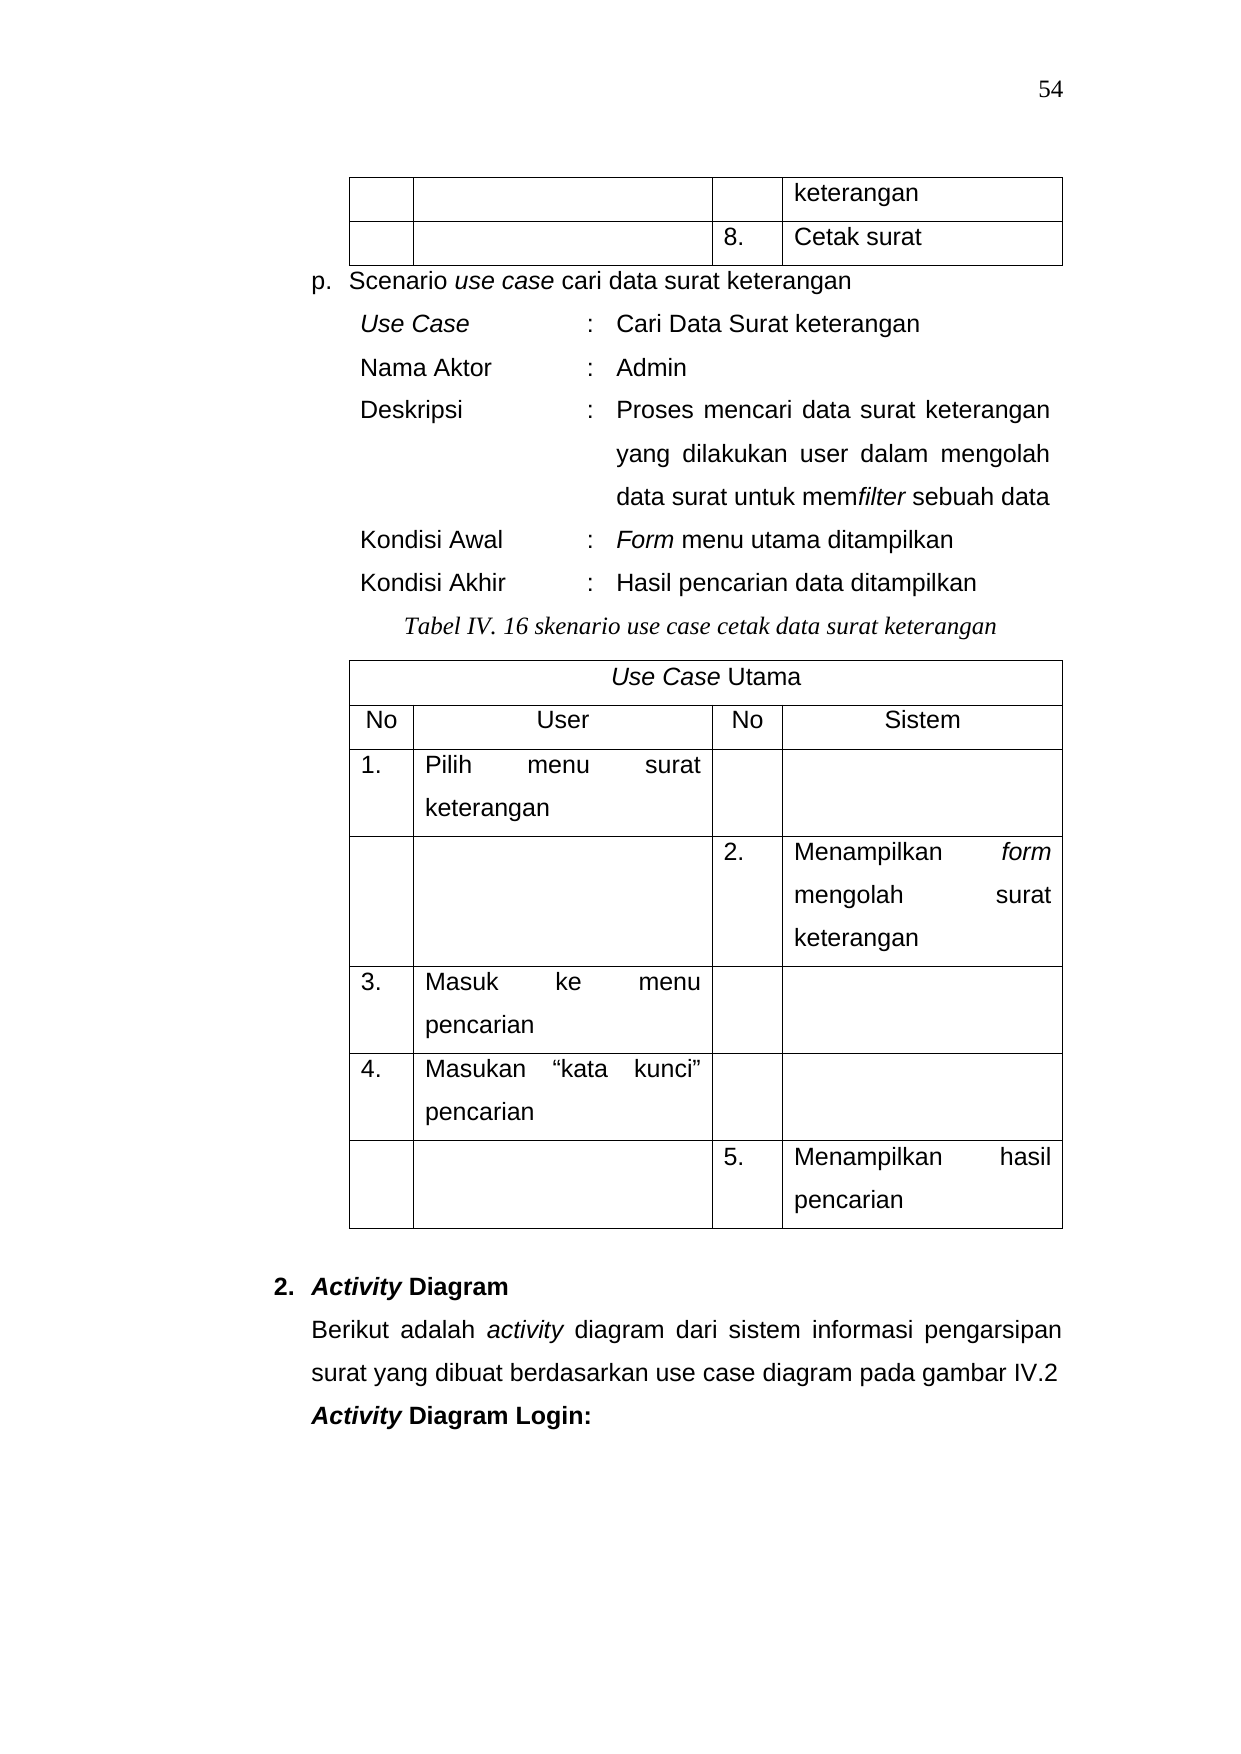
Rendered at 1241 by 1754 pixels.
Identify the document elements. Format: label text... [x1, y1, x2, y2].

table_cell Sistem [783, 706, 1062, 748]
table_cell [783, 178, 1062, 221]
table_cell Pilih menu surat keterangan [414, 750, 712, 836]
table_cell User [414, 706, 712, 748]
table_cell Form menu utama ditampilkan [605, 525, 1062, 568]
table_cell [414, 1141, 712, 1228]
table_cell [783, 967, 1062, 1053]
table_cell [783, 750, 1062, 836]
table_cell 3. [350, 967, 413, 1053]
table_header Use Case Utama [350, 661, 1062, 704]
table_cell No [713, 706, 782, 748]
table_cell : [575, 396, 605, 525]
table_cell [713, 1054, 782, 1140]
table_cell [783, 1054, 1062, 1140]
table_cell Cetak surat [783, 222, 1062, 265]
table_cell Deskripsi [349, 396, 575, 525]
list Activity Diagram [274, 1272, 1063, 1301]
table_cell Menampilkan form mengolah surat keterangan [783, 837, 1062, 966]
table_cell Menampilkan hasil pencarian [783, 1141, 1062, 1228]
table_cell 8. [713, 222, 782, 265]
table_cell 4. [350, 1054, 413, 1140]
table_cell Admin [605, 353, 1062, 396]
table_cell Proses mencari data surat keterangan yang dilakukan user dalam mengolah data surat untuk memfilter sebuah data [605, 396, 1062, 525]
table_cell 7. [713, 178, 782, 221]
table_cell 1. [350, 750, 413, 836]
table_header Cari Data Surat keterangan [605, 310, 1062, 352]
table_cell Masukan “kata kunci” pencarian [414, 1054, 712, 1140]
table_cell No [350, 706, 413, 748]
table_cell [713, 967, 782, 1053]
list Scenario use case cari data surat keterangan [311, 266, 1063, 295]
table_cell Kondisi Akhir [349, 568, 575, 611]
table_cell Hasil pencarian data ditampilkan [605, 568, 1062, 611]
table_cell [713, 750, 782, 836]
table_cell [350, 1141, 413, 1228]
table_cell : [575, 353, 605, 396]
table_cell Kondisi Awal [349, 525, 575, 568]
table_cell [350, 178, 413, 221]
text Tabel IV. 16 skenario use case cetak data surat keterangan [340, 611, 1063, 639]
table_cell 2. [713, 837, 782, 966]
table_cell : [575, 568, 605, 611]
table_header : [575, 310, 605, 352]
list Activity Diagram Login: [311, 1401, 1063, 1430]
table_cell Masuk ke menu pencarian [414, 967, 712, 1053]
table_cell Nama Aktor [349, 353, 575, 396]
table_cell [414, 178, 712, 221]
table_cell : [575, 525, 605, 568]
table_cell [350, 837, 413, 966]
table_header Use Case [349, 310, 575, 352]
list Berikut adalah activity diagram dari sistem informasi pengarsipan surat yang dibuat berdasarkan use case diagram pada gambar IV.2 [311, 1315, 1063, 1387]
table_cell [350, 222, 413, 265]
table_cell [414, 837, 712, 966]
table_cell [414, 222, 712, 265]
table_cell 5. [713, 1141, 782, 1228]
